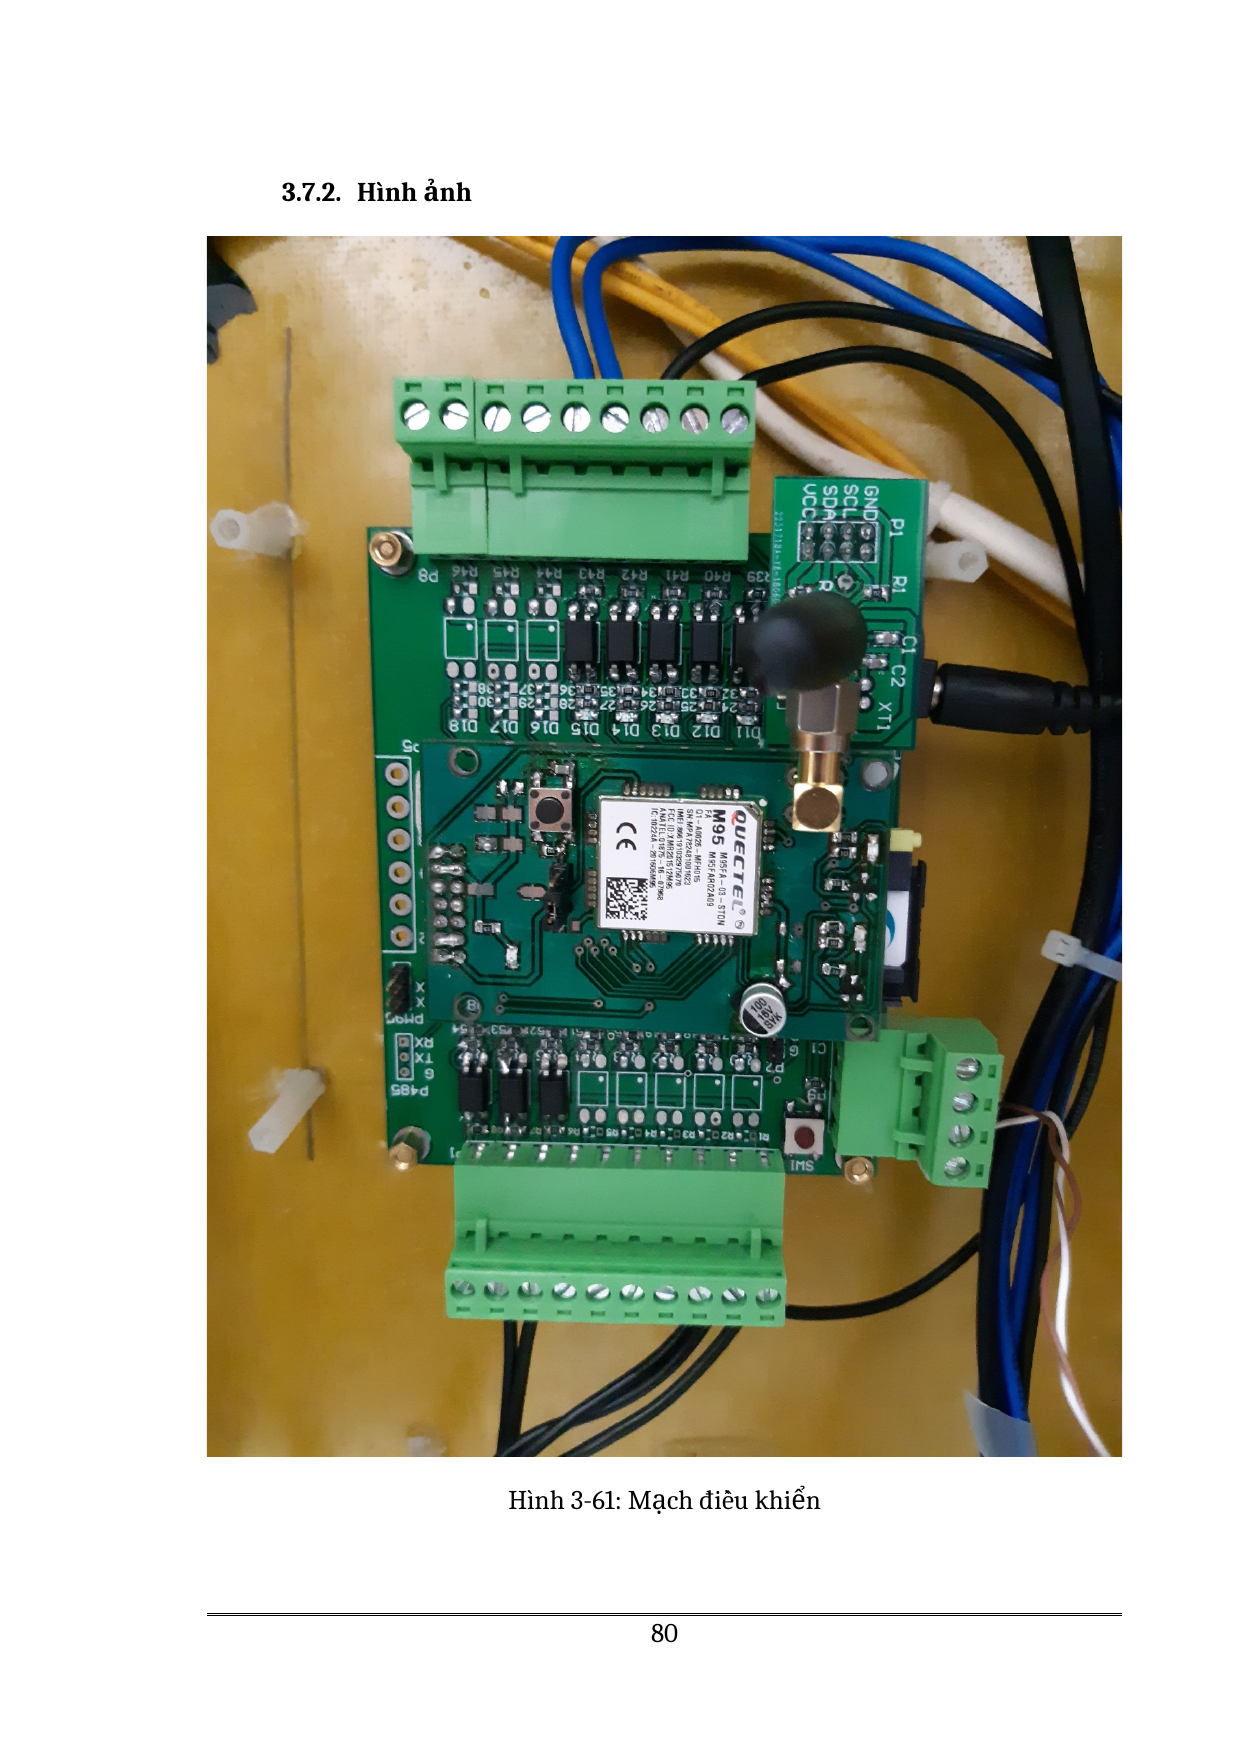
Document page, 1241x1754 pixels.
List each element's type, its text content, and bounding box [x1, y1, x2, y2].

picture [206, 236, 1123, 1457]
subtitle Hình ảnh [282, 177, 1122, 208]
